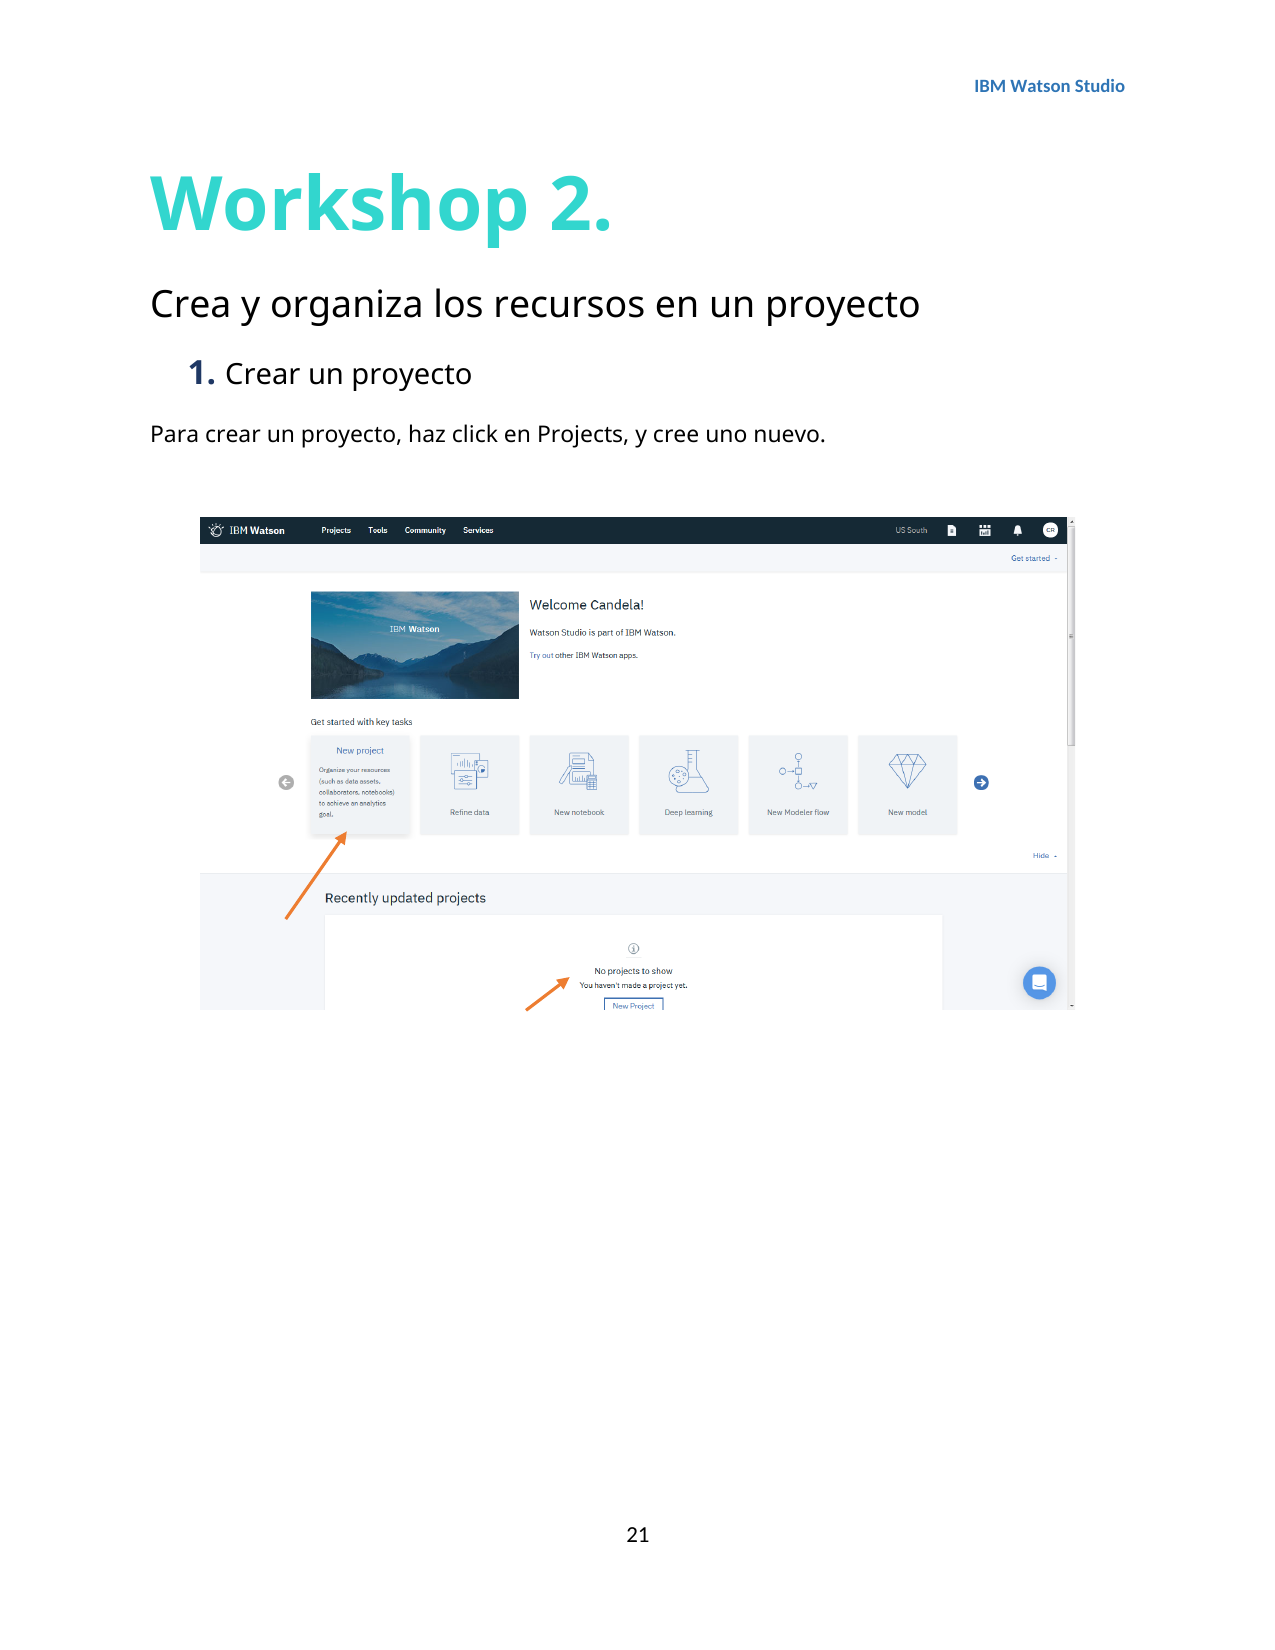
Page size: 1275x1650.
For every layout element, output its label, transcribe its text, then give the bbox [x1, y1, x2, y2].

text Para crear un proyecto, haz click en Projects, y cree uno nuevo. [150, 418, 1125, 449]
picture [200, 517, 1075, 1010]
list Crear un proyecto [187, 349, 1125, 394]
text Crea y organiza los recursos en un proyecto [150, 277, 1125, 328]
text Workshop 2. [150, 150, 1125, 252]
